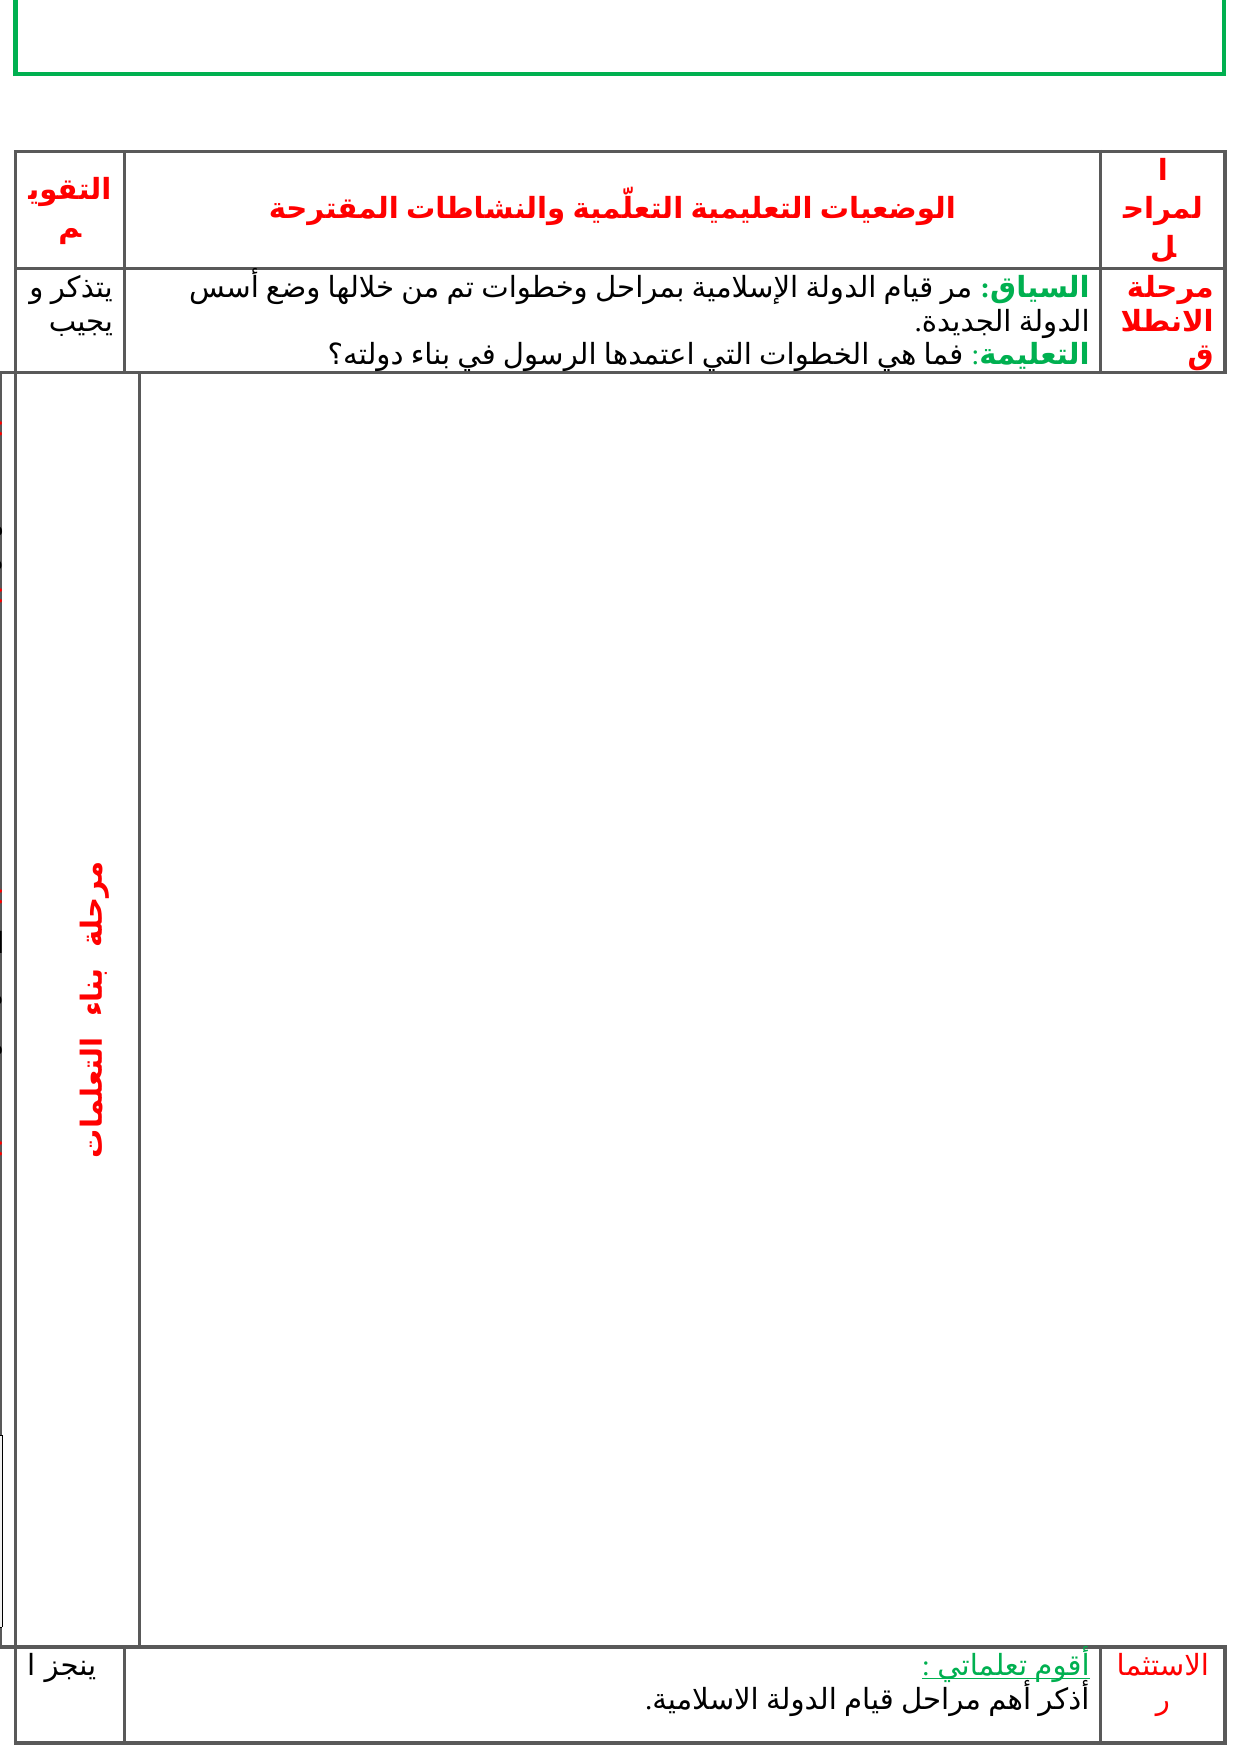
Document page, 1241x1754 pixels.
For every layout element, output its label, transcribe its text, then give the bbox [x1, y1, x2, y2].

table_header الوضعيات التعليمية التعلّمية والنشاطات المقترحة [126, 153, 1099, 267]
table_cell مرحلة الانطلاق [1102, 270, 1223, 371]
table_cell مرحلة بناء التعلمات [17, 374, 138, 1645]
table_header المراحل [1102, 153, 1223, 267]
table_header التقويم [17, 153, 123, 267]
table_cell السياق: مر قيام الدولة الإسلامية بمراحل وخطوات تم من خلالها وضع أسس الدولة الجديدة. التعليمة: فما هي الخطوات التي اعتمدها الرسول في بناء دولته؟ [126, 270, 1099, 371]
table_cell ينجز ا [17, 1649, 123, 1741]
table_cell أقوم تعلماتي : أذكر أهم مراحل قيام الدولة الاسلامية. [126, 1649, 1099, 1741]
table_cell يتذكر و يجيب [17, 270, 123, 371]
table_cell الاستثمار [1102, 1649, 1223, 1741]
